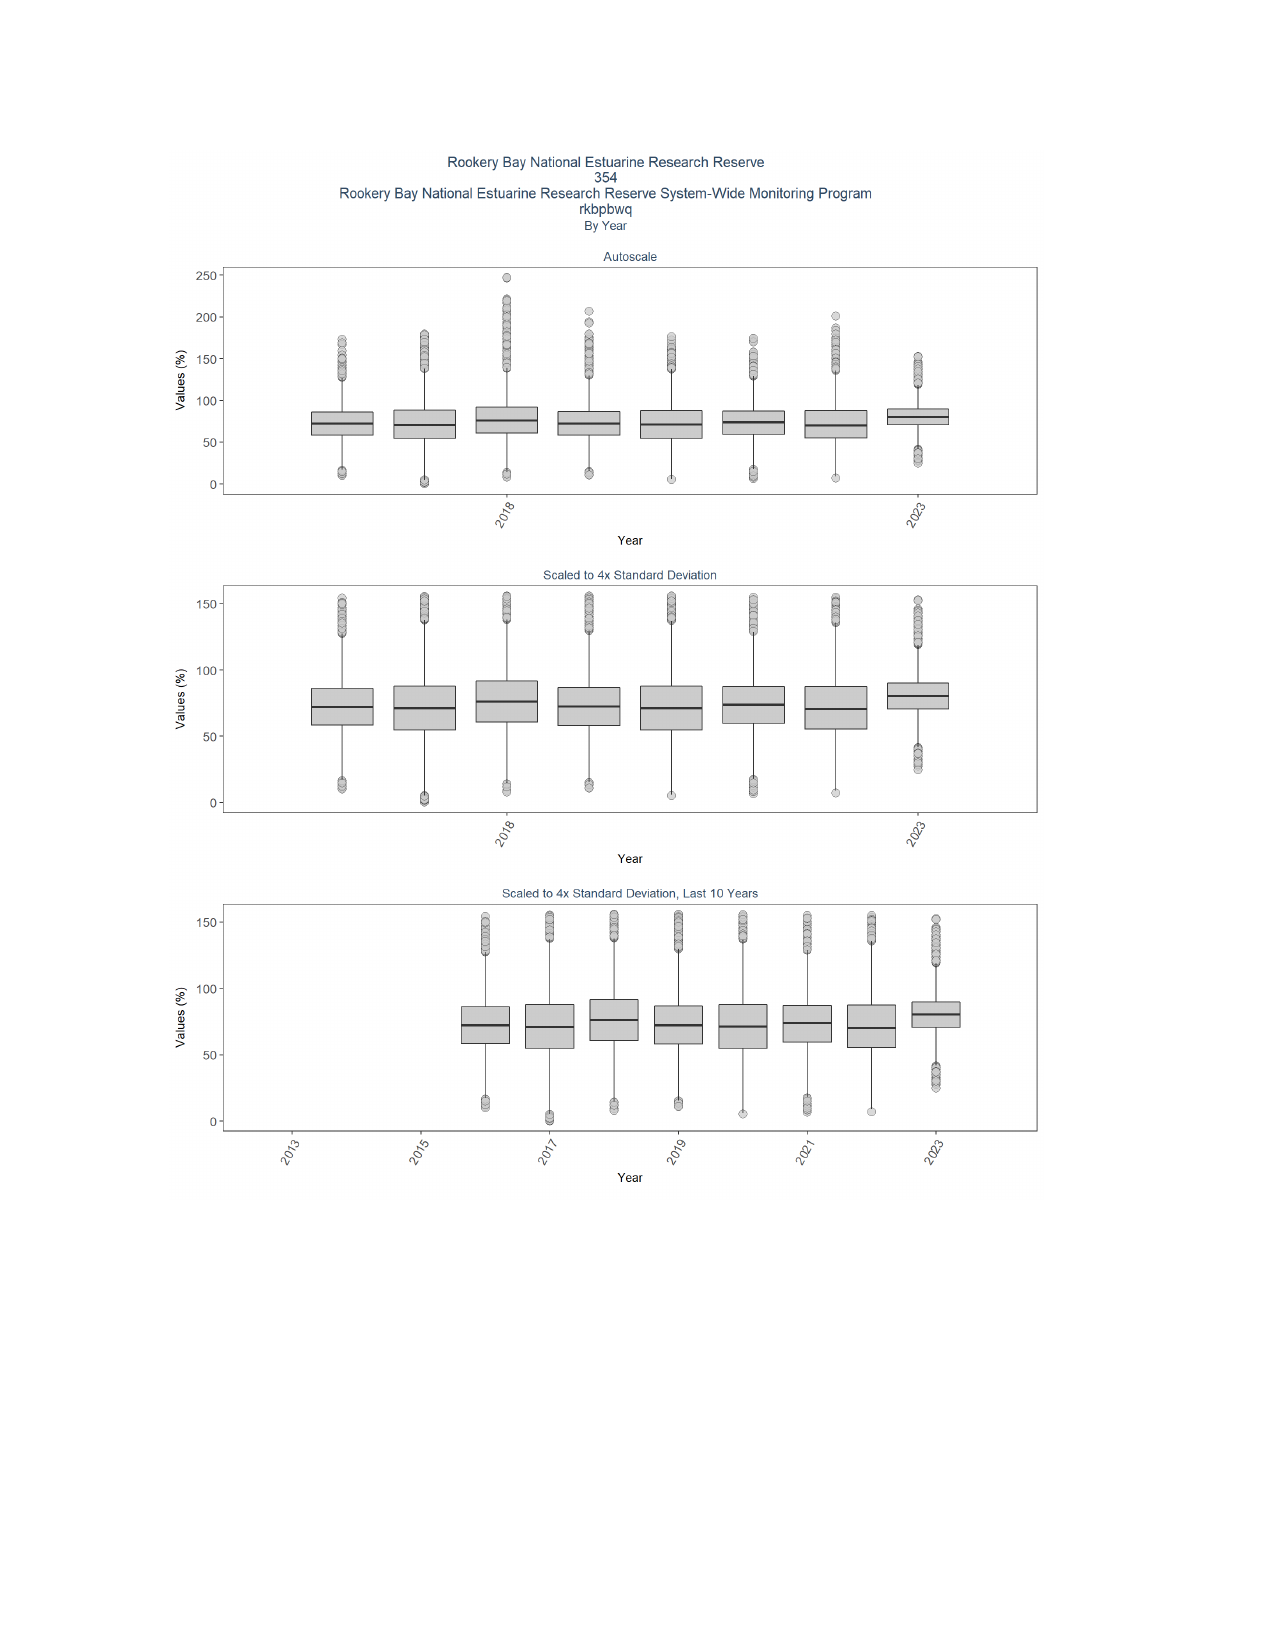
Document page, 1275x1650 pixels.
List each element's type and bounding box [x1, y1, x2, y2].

picture [168, 150, 1044, 1200]
